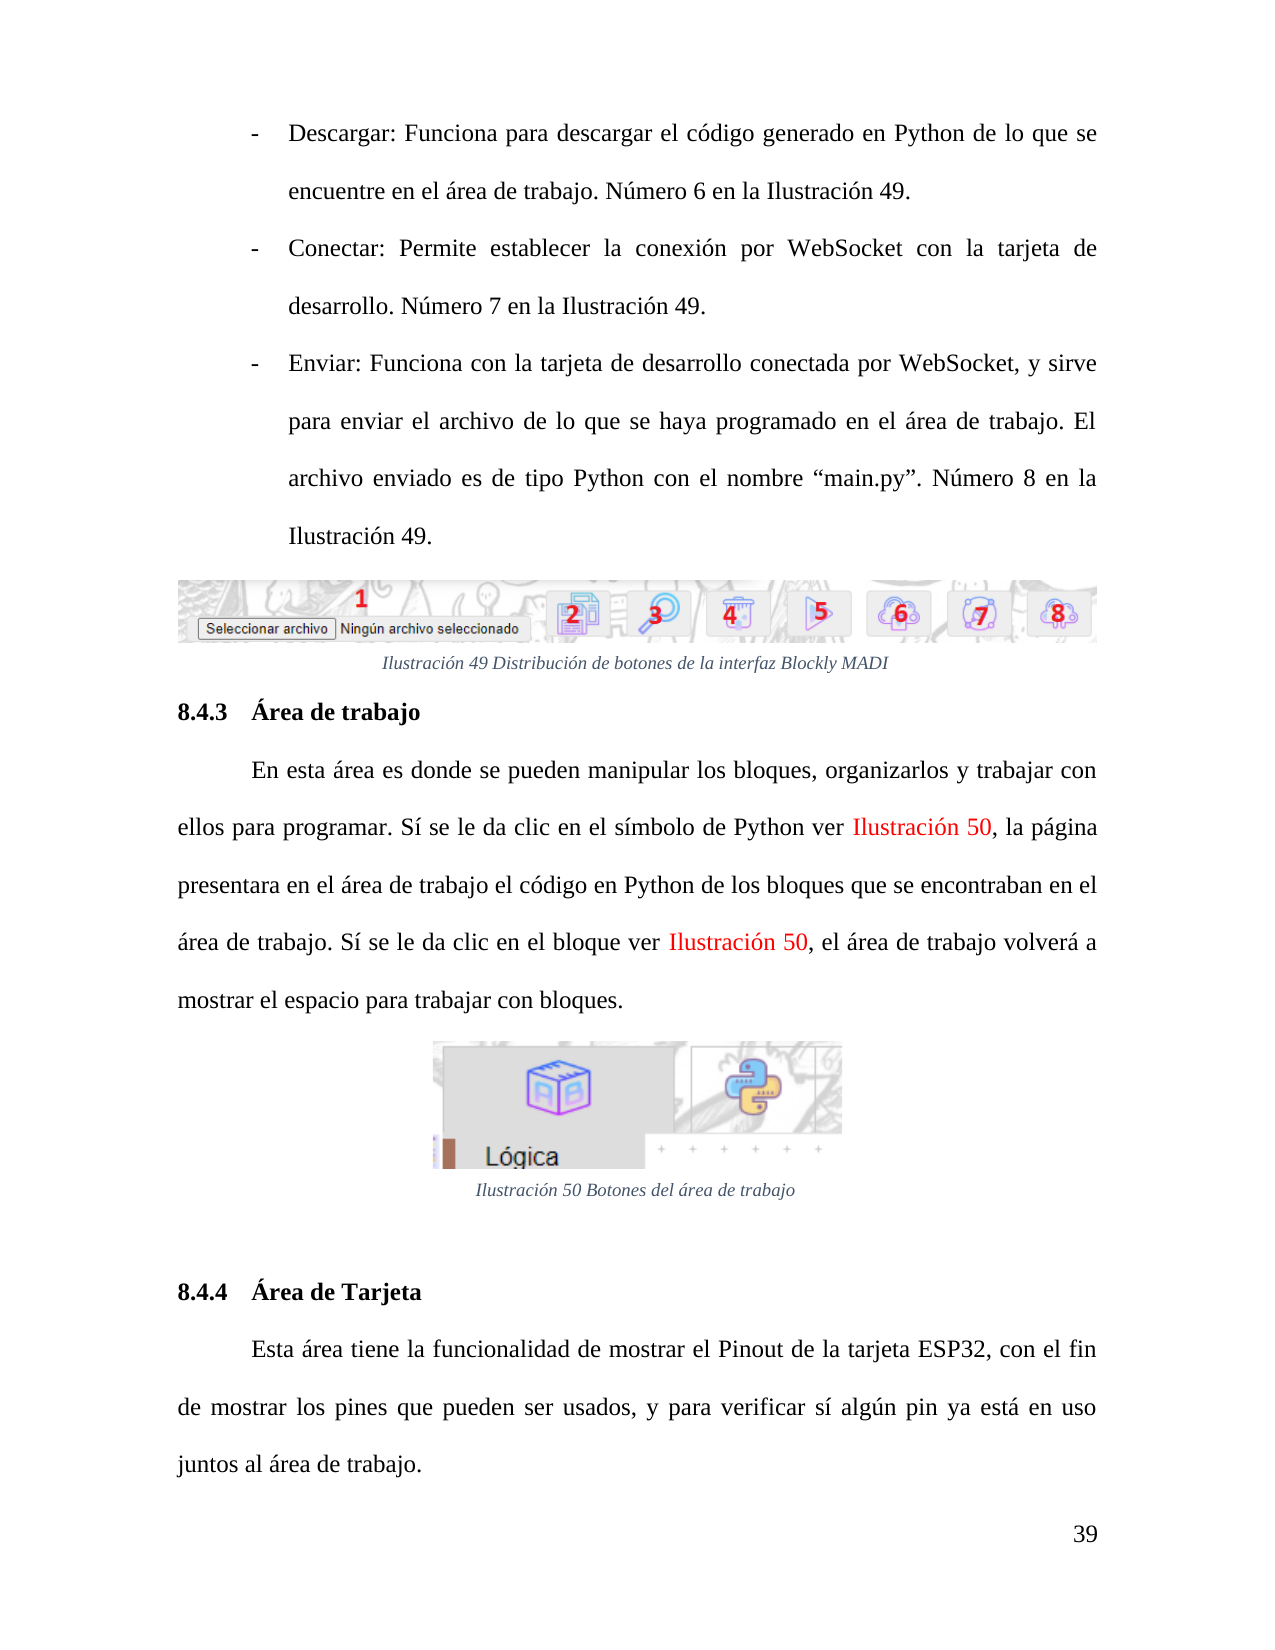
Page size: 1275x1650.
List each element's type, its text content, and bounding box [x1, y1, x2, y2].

text En esta área es donde se pueden manipular los bloques, organizarlos y trabajar con ellos para programar. Sí se le da clic en el símbolo de Python ver Ilustración 50, la página presentara en el área de trabajo el código en Python de los bloques que se encontraban en el área de trabajo. Sí se le da clic en el bloque ver Ilustración 50, el área de trabajo volverá a mostrar el espacio para trabajar con bloques. [177, 755, 1098, 1014]
list Descargar: Funciona para descargar el código generado en Python de lo que se encuentre en el área de trabajo. Número 6 en la Ilustración 49. [251, 118, 1098, 204]
list Enviar: Funciona con la tarjeta de desarrollo conectada por WebSocket, y sirve para enviar el archivo de lo que se haya programado en el área de trabajo. El archivo enviado es de tipo Python con el nombre “main.py”. Número 8 en la Ilustración 49. [251, 348, 1098, 549]
picture [178, 580, 1097, 643]
list Conectar: Permite establecer la conexión por WebSocket con la tarjeta de desarrollo. Número 7 en la Ilustración 49. [251, 233, 1098, 319]
text Esta área tiene la funcionalidad de mostrar el Pinout de la tarjeta ESP32, con el fin de mostrar los pines que pueden ser usados, y para verificar sí algún pin ya está en uso juntos al área de trabajo. [177, 1334, 1098, 1478]
picture [432, 1041, 843, 1169]
subtitle Área de trabajo [177, 697, 1098, 726]
subtitle Área de Tarjeta [177, 1277, 1098, 1305]
